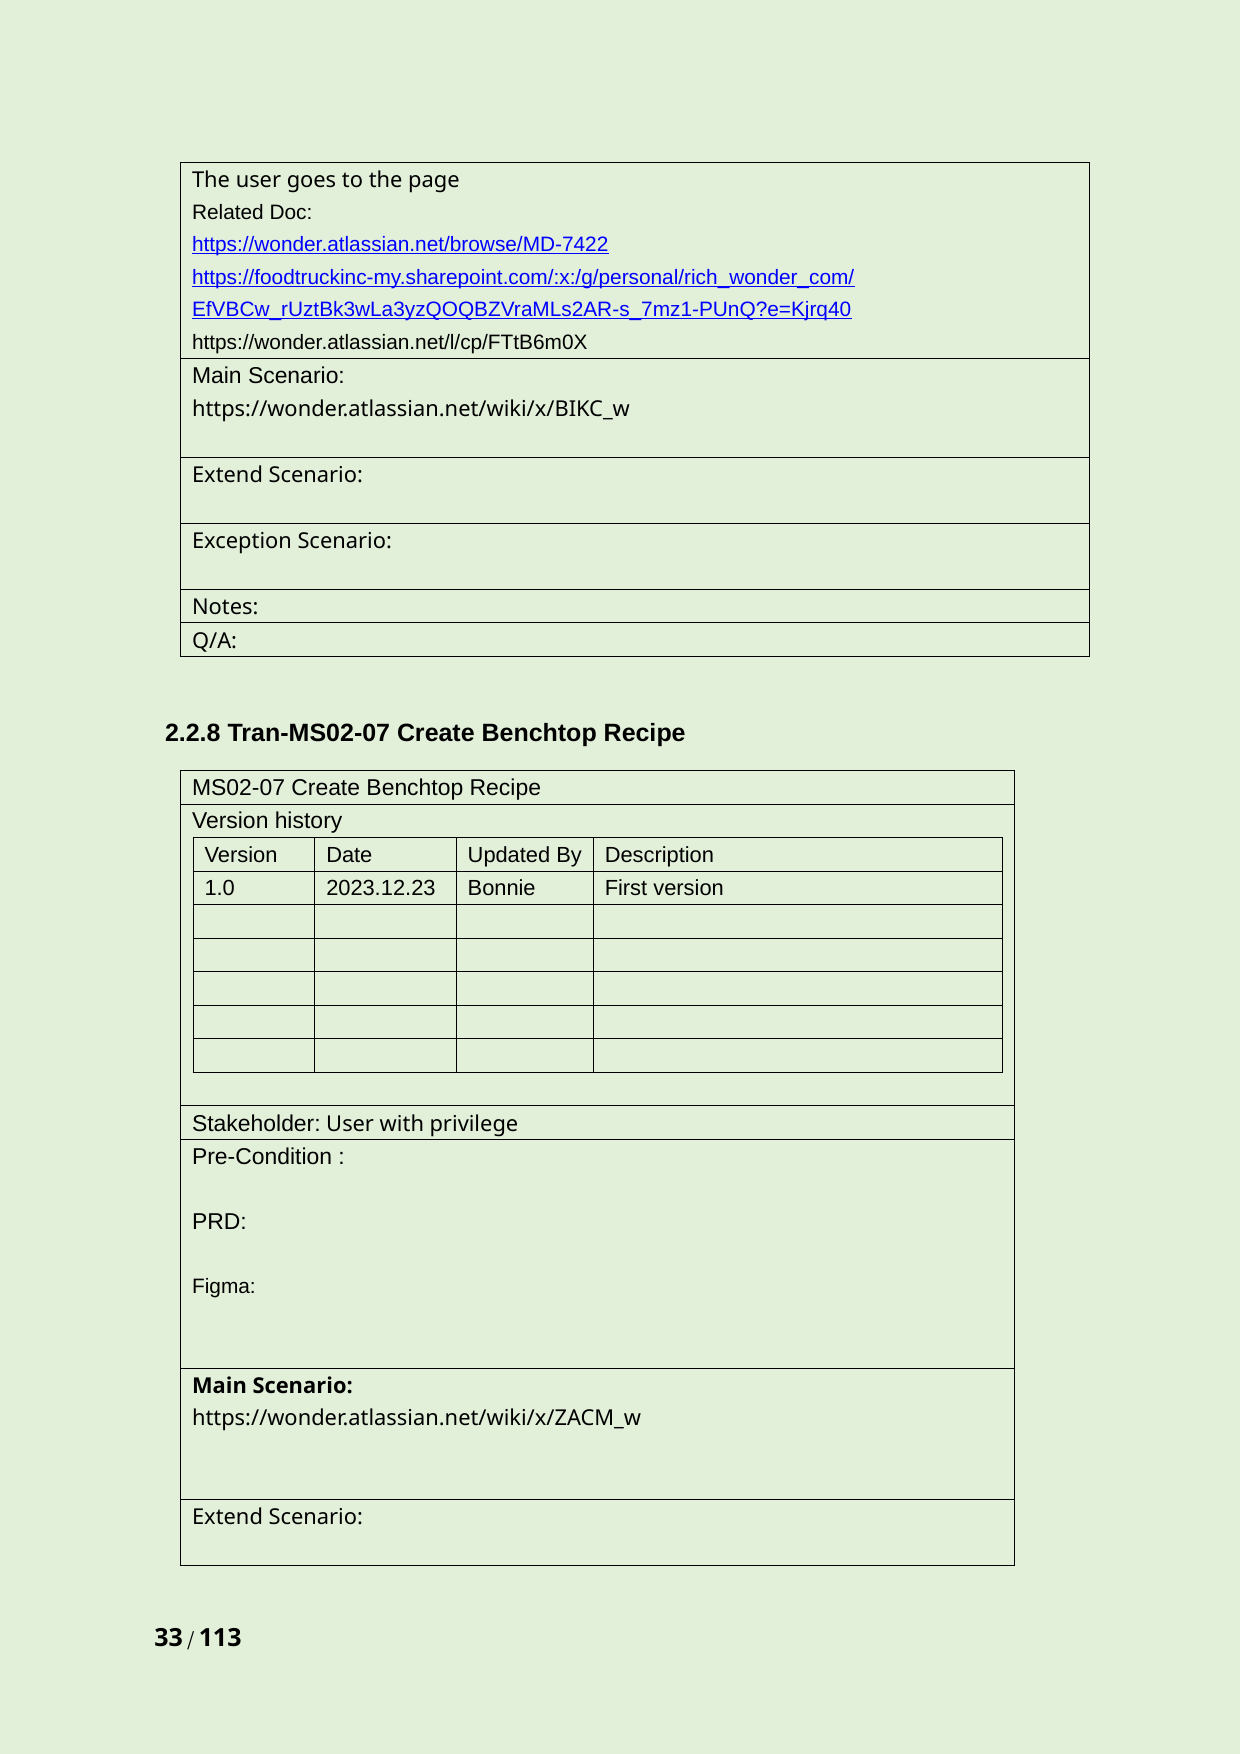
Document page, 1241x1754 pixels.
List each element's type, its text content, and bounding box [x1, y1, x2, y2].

table_cell Notes: [181, 590, 1089, 622]
table_cell Exception Scenario: [181, 524, 1089, 589]
table_cell Main Scenario: https://wonder.atlassian.net/wiki/x/BIKC_w [181, 359, 1089, 457]
table_cell Stakeholder: User with privilege [181, 1106, 1014, 1139]
subtitle Tran-MS02-07 Create Benchtop Recipe [165, 716, 1090, 749]
table_cell Version history [181, 805, 1014, 1105]
table_cell Extend Scenario: [181, 1500, 1014, 1564]
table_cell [181, 163, 1089, 358]
table_cell Pre-Condition : PRD: Figma: [181, 1140, 1014, 1367]
table_header MS02-07 Create Benchtop Recipe [181, 771, 1014, 803]
table_cell Extend Scenario: [181, 458, 1089, 523]
table_cell Main Scenario: https://wonder.atlassian.net/wiki/x/ZACM_w [181, 1369, 1014, 1498]
table_cell Q/A: [181, 623, 1089, 656]
